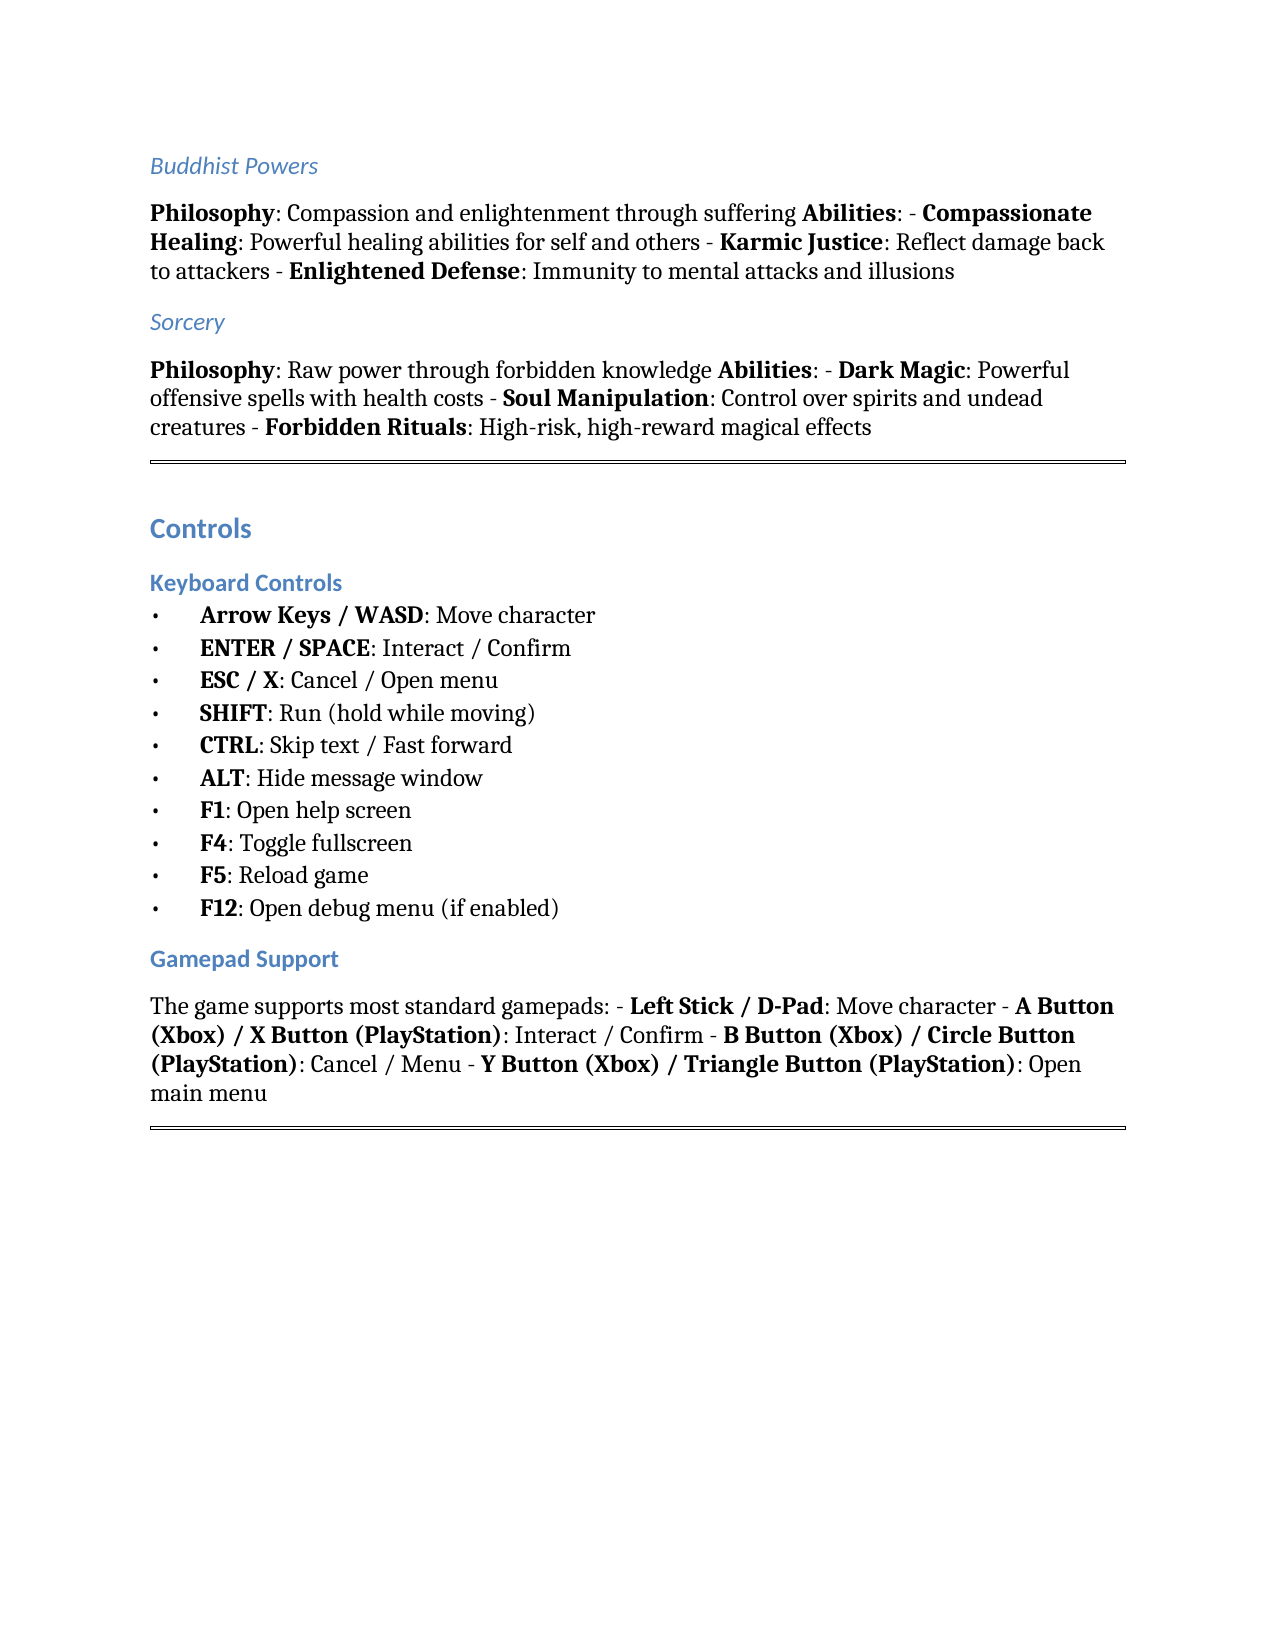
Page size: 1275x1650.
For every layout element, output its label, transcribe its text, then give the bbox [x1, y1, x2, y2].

subtitle Gamepad Support [150, 943, 1125, 973]
subtitle Controls [150, 510, 1125, 546]
subtitle Buddhist Powers [150, 150, 1125, 181]
text Philosophy: Compassion and enlightenment through suffering Abilities: - Compassionate Healing: Powerful healing abilities for self and others - Karmic Justice: Reflect damage back to attackers - Enlightened Defense: Immunity to mental attacks and illusions [150, 199, 1125, 286]
subtitle Sorcery [150, 306, 1125, 337]
list CTRL: Skip text / Fast forward [150, 731, 1125, 760]
list ESC / X: Cancel / Open menu [150, 666, 1125, 695]
list ENTER / SPACE: Interact / Confirm [150, 633, 1125, 662]
list F12: Open debug menu (if enabled) [150, 893, 1125, 922]
list F5: Reload game [150, 861, 1125, 890]
list SHIFT: Run (hold while moving) [150, 698, 1125, 727]
subtitle Keyboard Controls [150, 567, 1125, 597]
list Arrow Keys / WASD: Move character [150, 601, 1125, 630]
list F1: Open help screen [150, 796, 1125, 825]
text Philosophy: Raw power through forbidden knowledge Abilities: - Dark Magic: Powerful offensive spells with health costs - Soul Manipulation: Control over spirits and undead creatures - Forbidden Rituals: High-risk, high-reward magical effects [150, 356, 1125, 442]
list ALT: Hide message window [150, 763, 1125, 792]
list F4: Toggle fullscreen [150, 828, 1125, 857]
text The game supports most standard gamepads: - Left Stick / D-Pad: Move character - A Button (Xbox) / X Button (PlayStation): Interact / Confirm - B Button (Xbox) / Circle Button (PlayStation): Cancel / Menu - Y Button (Xbox) / Triangle Button (PlayStation): Open main menu [150, 992, 1125, 1107]
